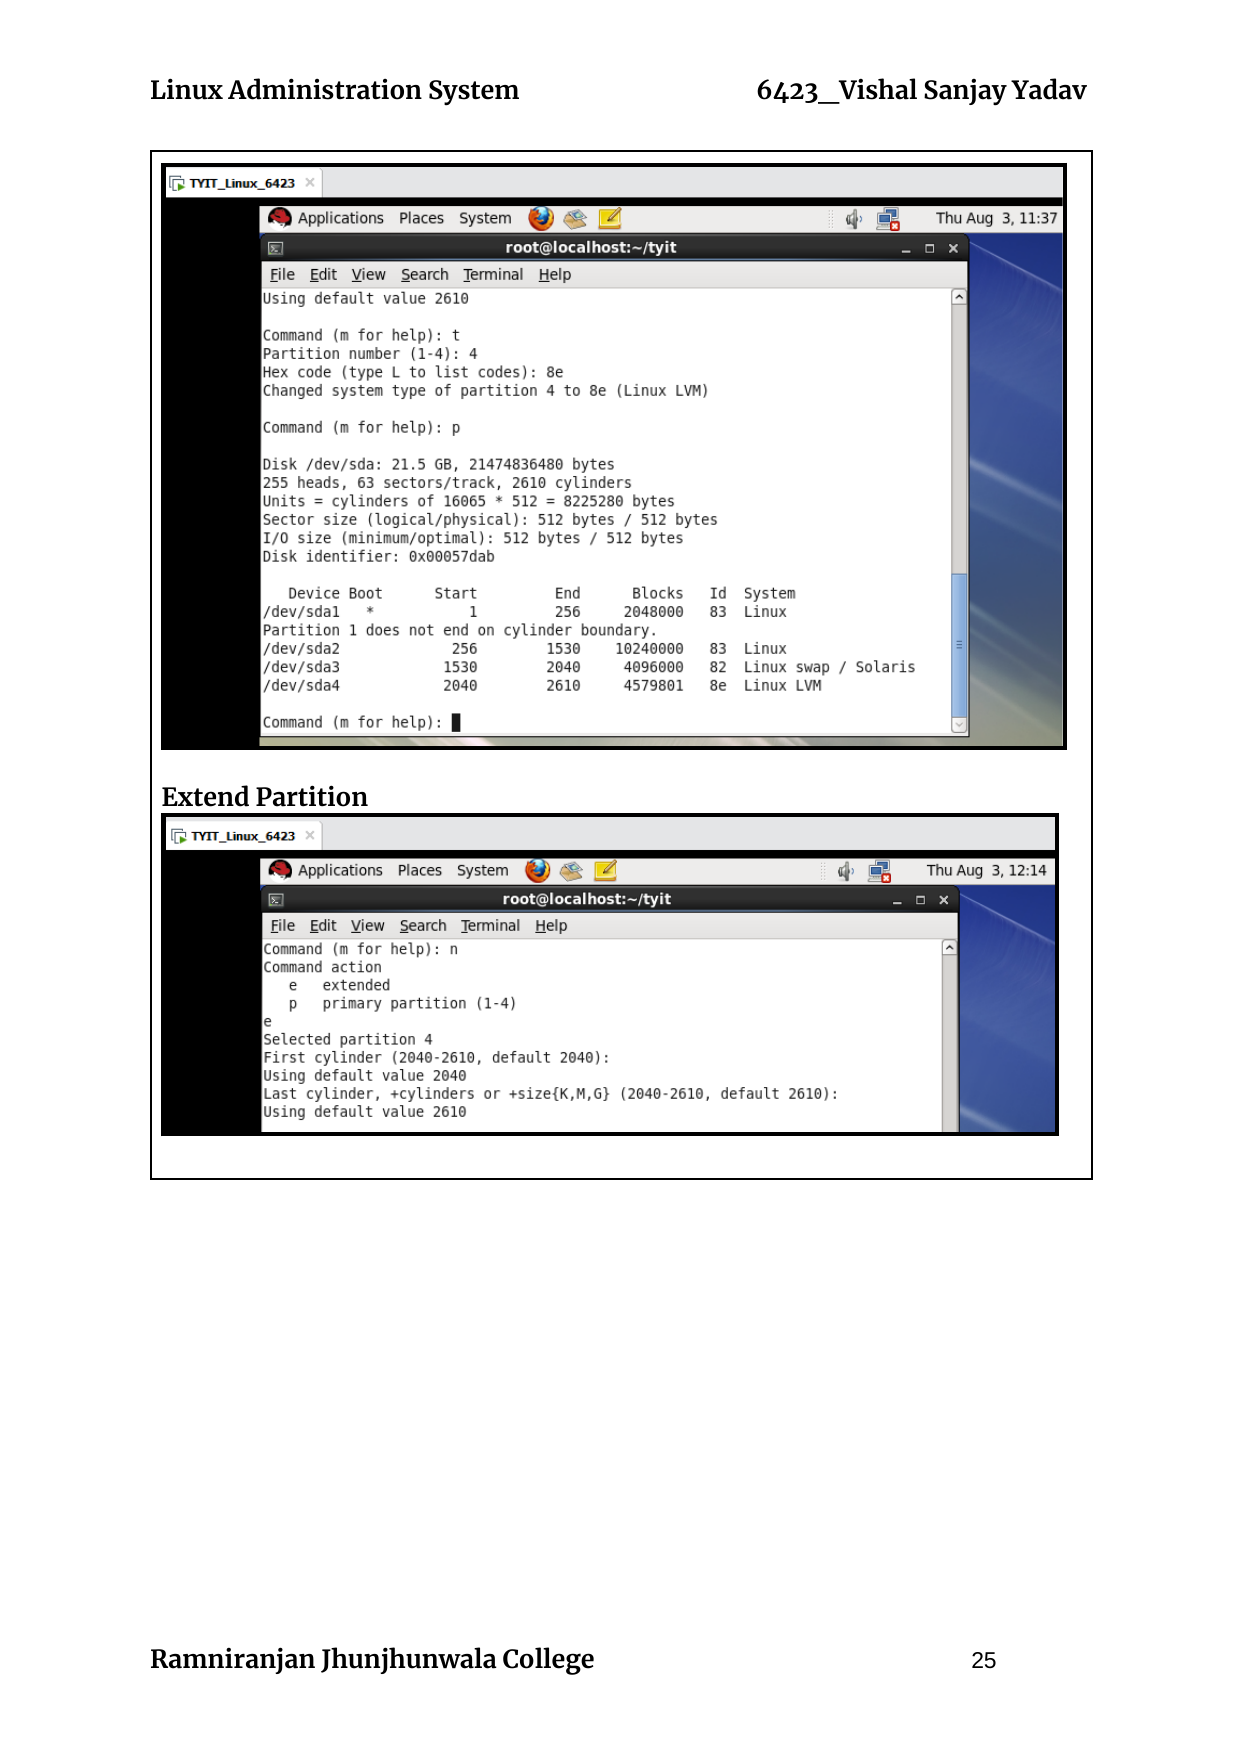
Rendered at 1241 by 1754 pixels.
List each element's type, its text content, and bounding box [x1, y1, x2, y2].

picture [166, 167, 1063, 746]
picture [166, 817, 1055, 1132]
table_cell Crontab -e mail Change user by: su username Eg:- su - root Root user a]LVM Extend Primary Partition Extend Partition Creating Physical Volume Creating volume group and logical volume Pvs Volume Group vgcreate tybscit-A /dev/sda4 Vgs Logical Volume lvcreate -n user1 -L +2GB tybscit-A lvs cd /dev/mapper mkfs.ext4 /dev/mapper/tybscit–A-user1 mkdir /user1 mount /dev/mapper/tybscit–A-user1 /user1 df -h df -hT cd /media ls cd RHEL_6.0\ x86_64\ Disc\ 1/ mkdir /RHEL6 cd/ ls cd /RHEL6 cp -vr /media/RHEL_6.0\ x86_64\ Disc\ 1/* /RHEL6/ b]Network ifconfig ifconfig service network restart ip route show ip address show ping 192.168.1.3 Add another ip address ip addr add dev eth0 192.168.10.10/24 ip route show [152, 152, 1091, 1178]
